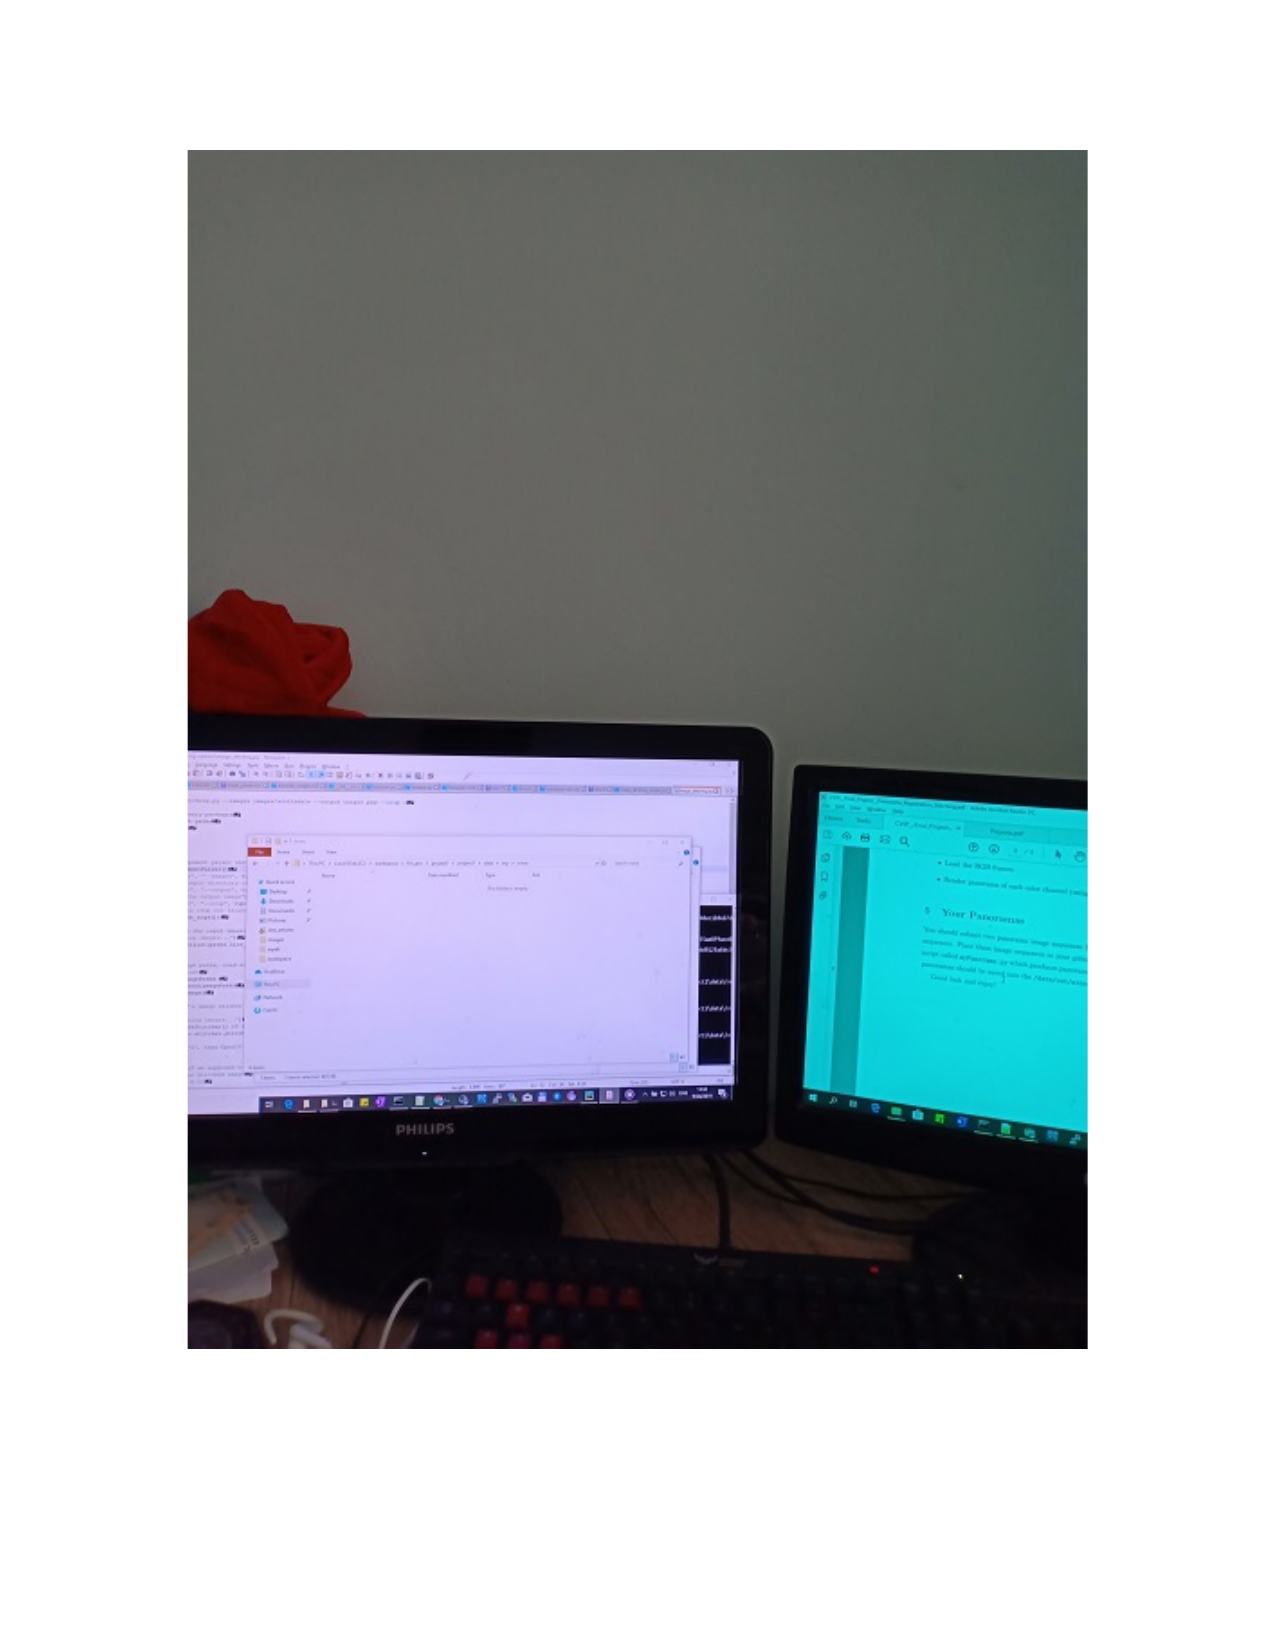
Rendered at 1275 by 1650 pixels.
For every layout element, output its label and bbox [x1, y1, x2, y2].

picture [187, 150, 1088, 1349]
